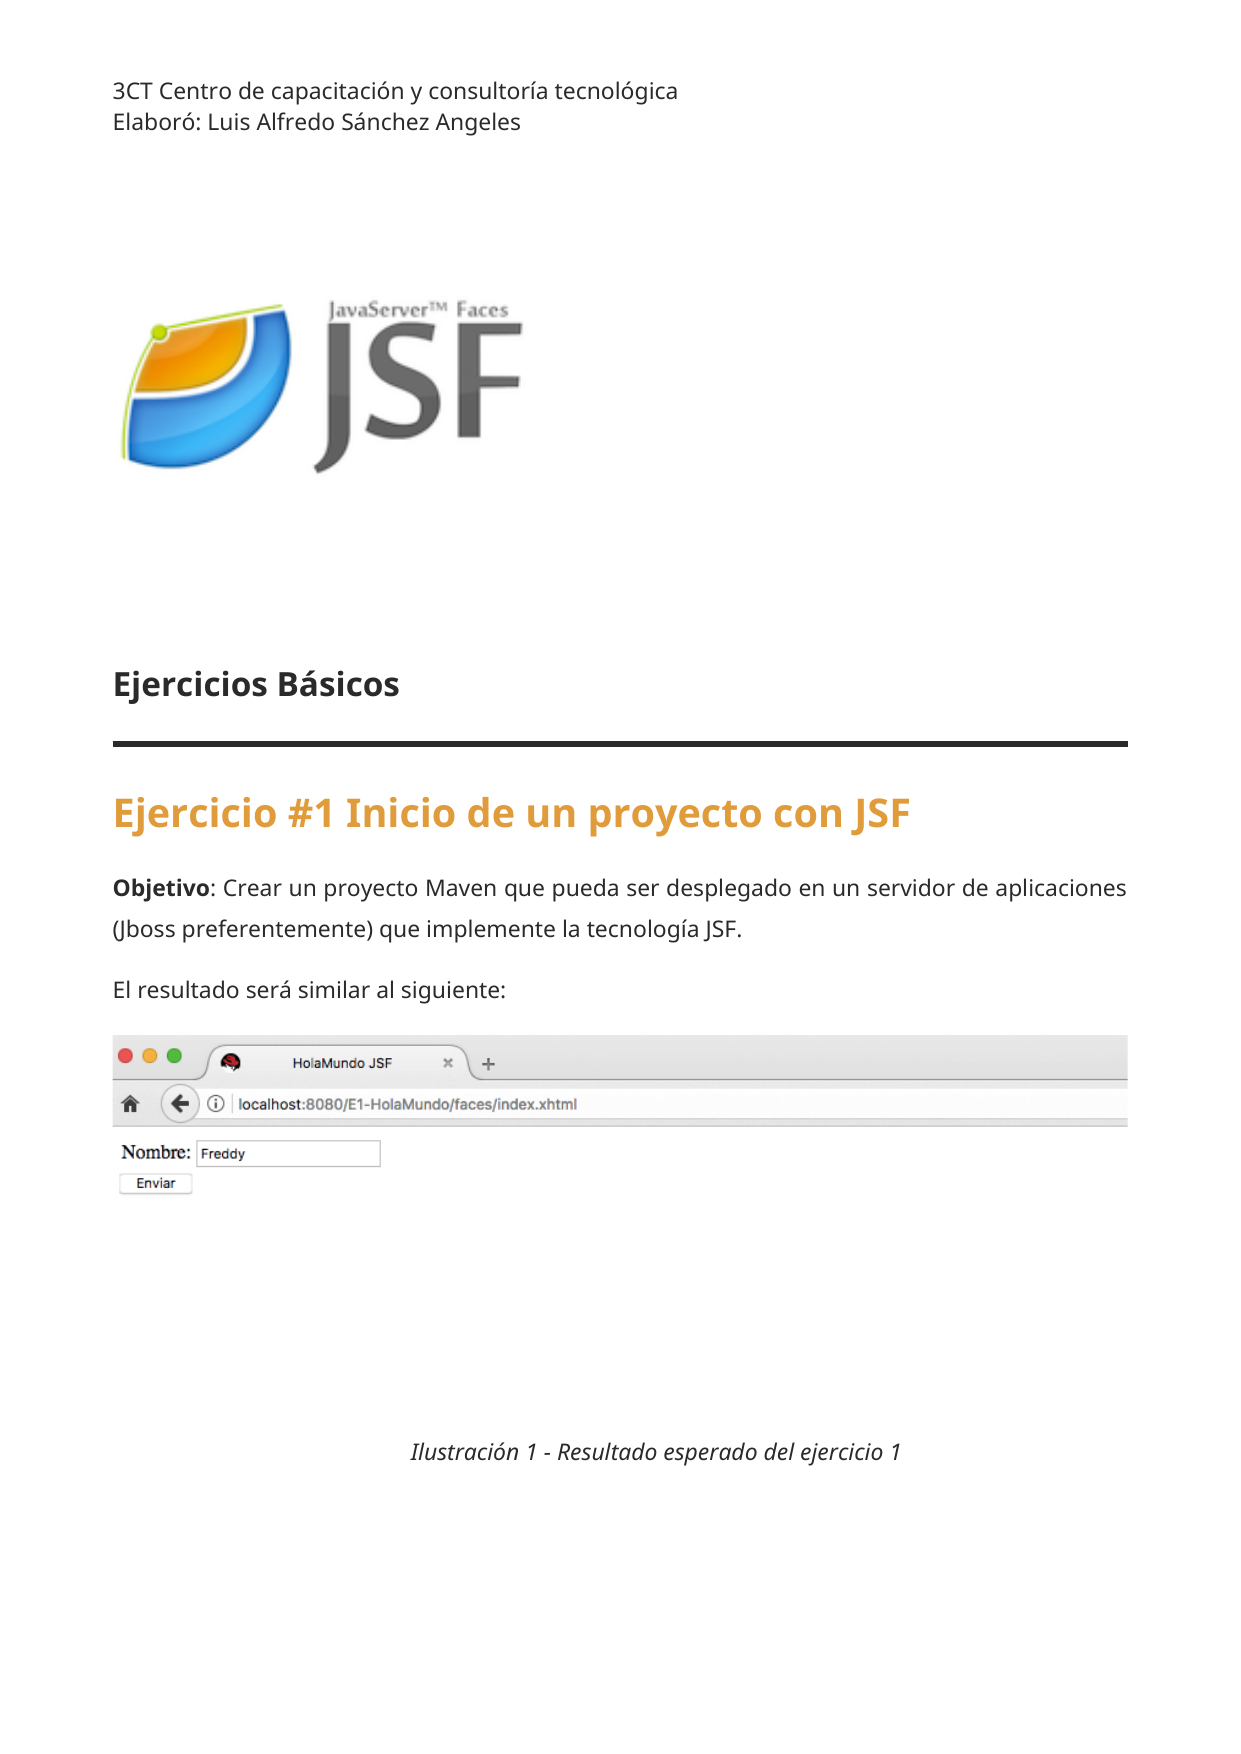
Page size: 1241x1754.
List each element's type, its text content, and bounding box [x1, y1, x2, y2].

text El resultado será similar al siguiente: [112, 974, 1128, 1005]
picture [0, 225, 662, 562]
picture [112, 1035, 1128, 1406]
text Objetivo: Crear un proyecto Maven que pueda ser desplegado en un servidor de aplicaciones (Jboss preferentemente) que implemente la tecnología JSF. [112, 872, 1128, 944]
text Ilustración 1 - Resultado esperado del ejercicio 1 [112, 1436, 1128, 1467]
text Ejercicios Básicos [112, 661, 1128, 707]
subtitle Ejercicio #1 Inicio de un proyecto con JSF [112, 742, 1128, 839]
